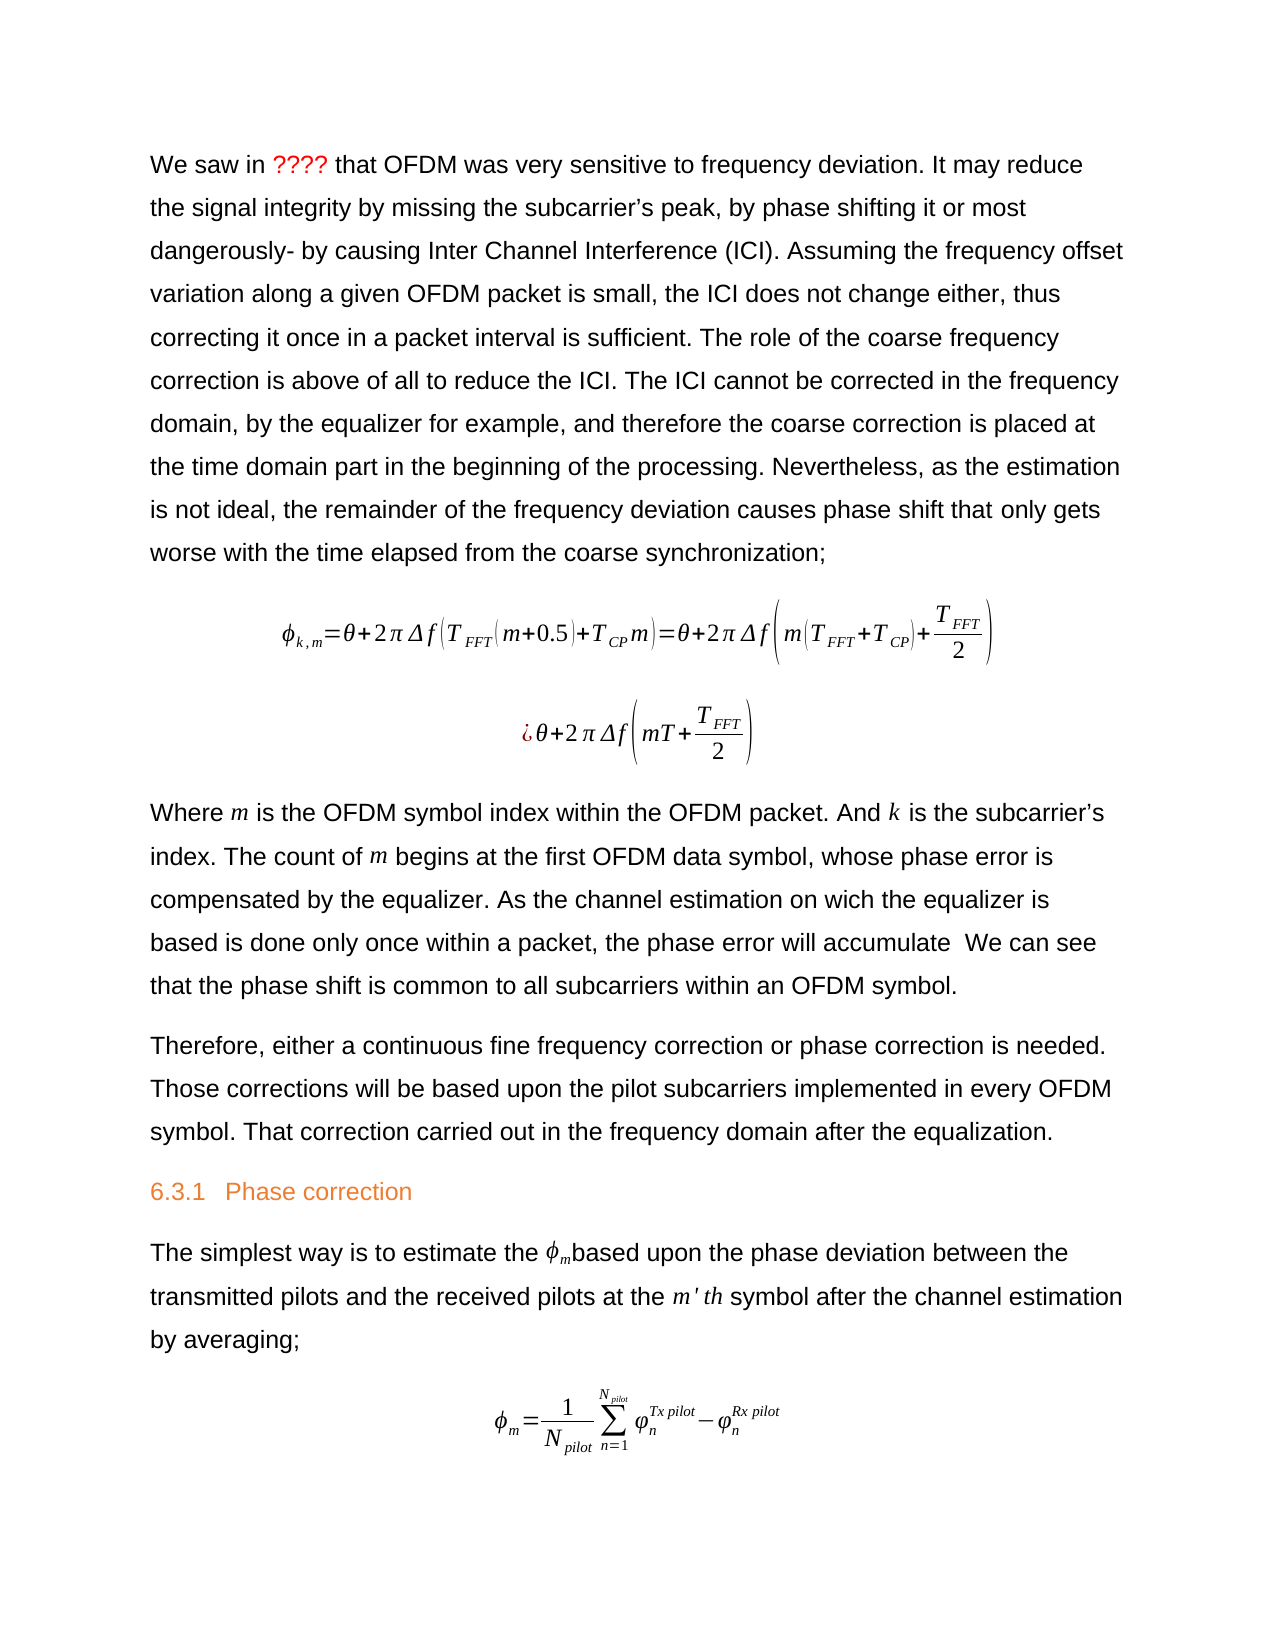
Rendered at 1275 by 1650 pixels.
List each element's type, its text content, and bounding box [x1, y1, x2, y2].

text We saw in ???? that OFDM was very sensitive to frequency deviation. It may reduce the signal integrity by missing the subcarrier’s peak, by phase shifting it or most dangerously- by causing Inter Channel Interference (ICI). Assuming the frequency offset variation along a given OFDM packet is small, the ICI does not change either, thus correcting it once in a packet interval is sufficient. The role of the coarse frequency correction is above of all to reduce the ICI. The ICI cannot be corrected in the frequency domain, by the equalizer for example, and therefore the coarse correction is placed at the time domain part in the beginning of the processing. Nevertheless, as the estimation is not ideal, the remainder of the frequency deviation causes phase shift that only gets worse with the time elapsed from the coarse synchronization; [150, 150, 1125, 567]
text Where is the OFDM symbol index within the OFDM packet. And is the subcarrier’s index. The count of begins at the first OFDM data symbol, whose phase error is compensated by the equalizer. As the channel estimation on wich the equalizer is based is done only once within a packet, the phase error will accumulate We can see that the phase shift is common to all subcarriers within an OFDM symbol. [150, 798, 1125, 999]
text Therefore, either a continuous fine frequency correction or phase correction is needed. Those corrections will be based upon the pilot subcarriers implemented in every OFDM symbol. That correction carried out in the frequency domain after the equalization. [150, 1031, 1125, 1146]
subtitle Phase correction [150, 1177, 1125, 1205]
text The simplest way is to estimate the based upon the phase deviation between the transmitted pilots and the received pilots at the symbol after the channel estimation by averaging; [150, 1236, 1125, 1354]
